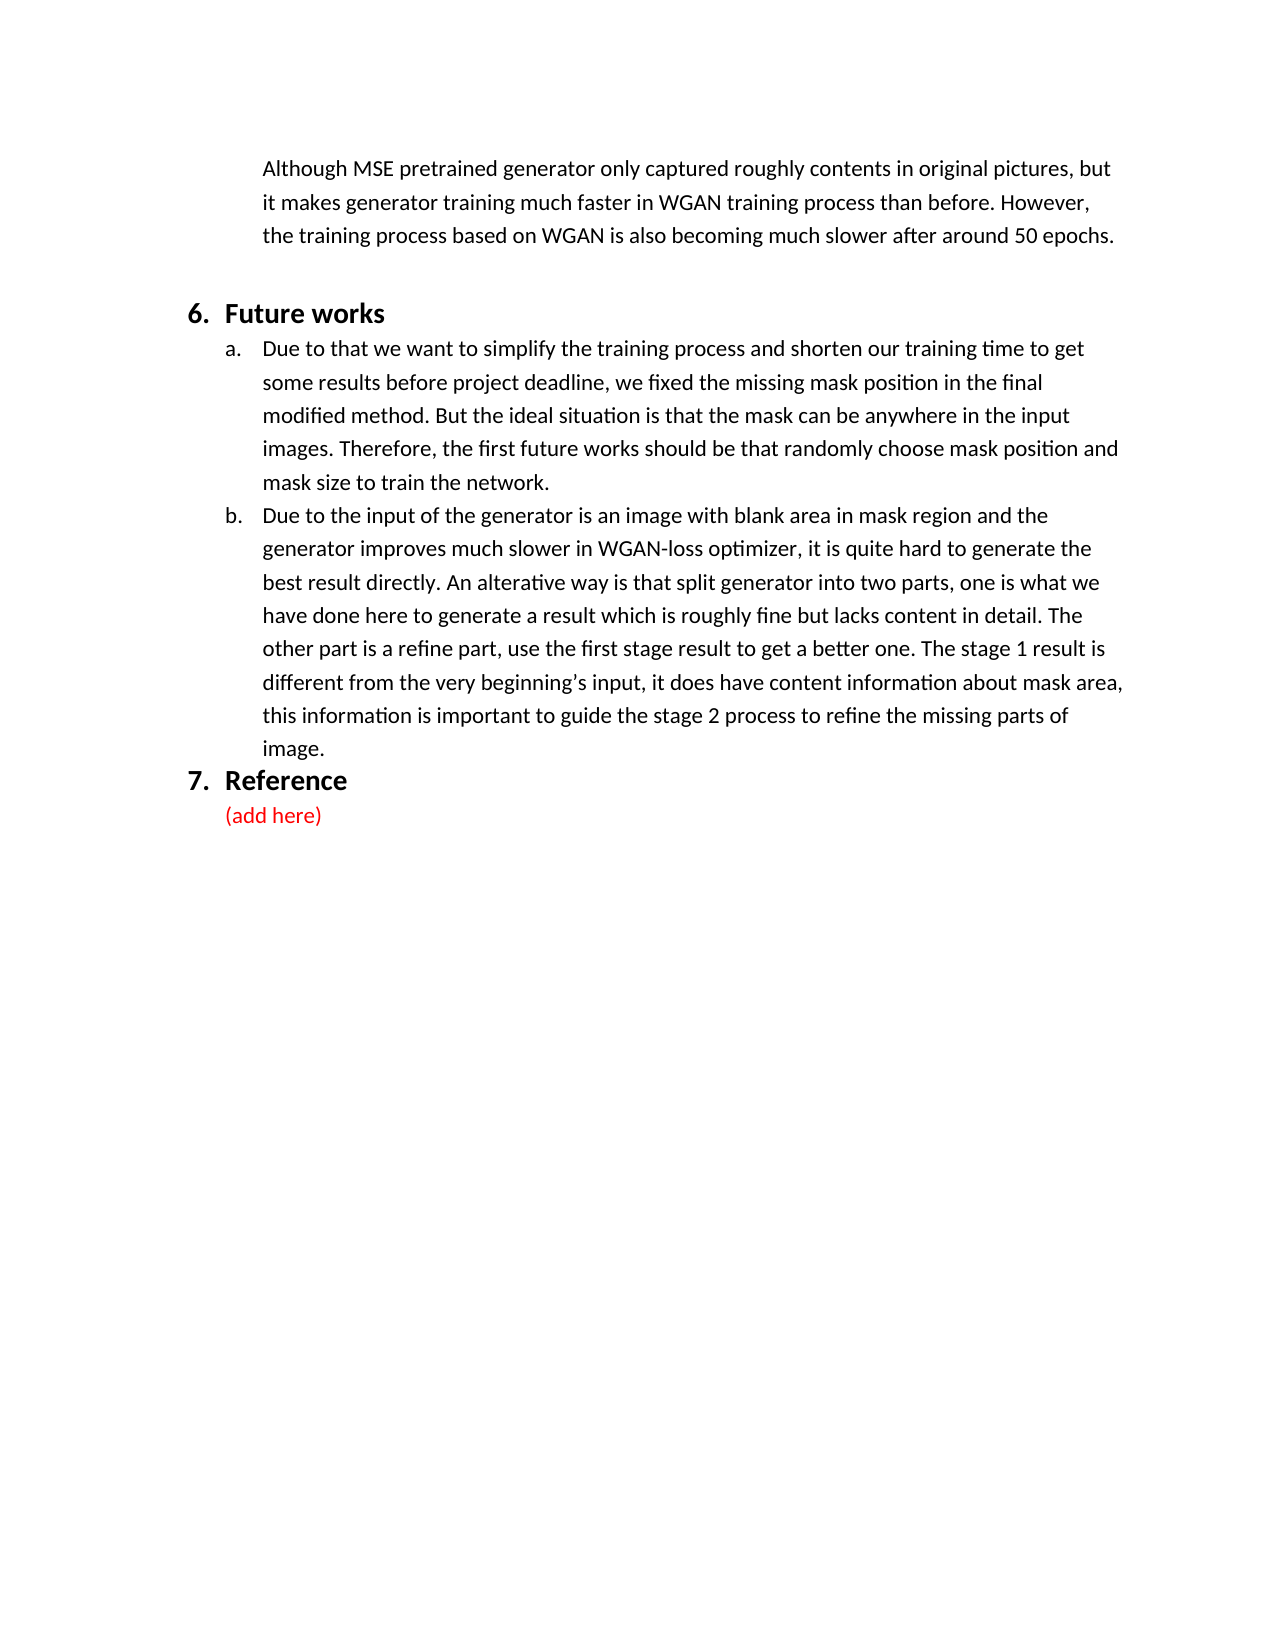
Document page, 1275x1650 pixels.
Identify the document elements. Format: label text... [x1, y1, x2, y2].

list Due to that we want to simplify the training process and shorten our training time to get some results before project deadline, we fixed the missing mask position in the final modified method. But the ideal situation is that the mask can be anywhere in the input images. Therefore, the first future works should be that randomly choose mask position and mask size to train the network. [225, 330, 1125, 497]
list Reference [187, 763, 1125, 797]
list Due to the input of the generator is an image with blank area in mask region and the generator improves much slower in WGAN-loss optimizer, it is quite hard to generate the best result directly. An alterative way is that split generator into two parts, one is what we have done here to generate a result which is roughly fine but lacks content in detail. The other part is a refine part, use the first stage result to get a better one. The stage 1 result is different from the very beginning’s input, it does have content information about mask area, this information is important to guide the stage 2 process to refine the missing parts of image. [225, 497, 1125, 763]
list Future works [187, 297, 1125, 330]
list (add here) [225, 797, 1125, 830]
list Although MSE pretrained generator only captured roughly contents in original pictures, but it makes generator training much faster in WGAN training process than before. However, the training process based on WGAN is also becoming much slower after around 50 epochs. [262, 150, 1125, 250]
